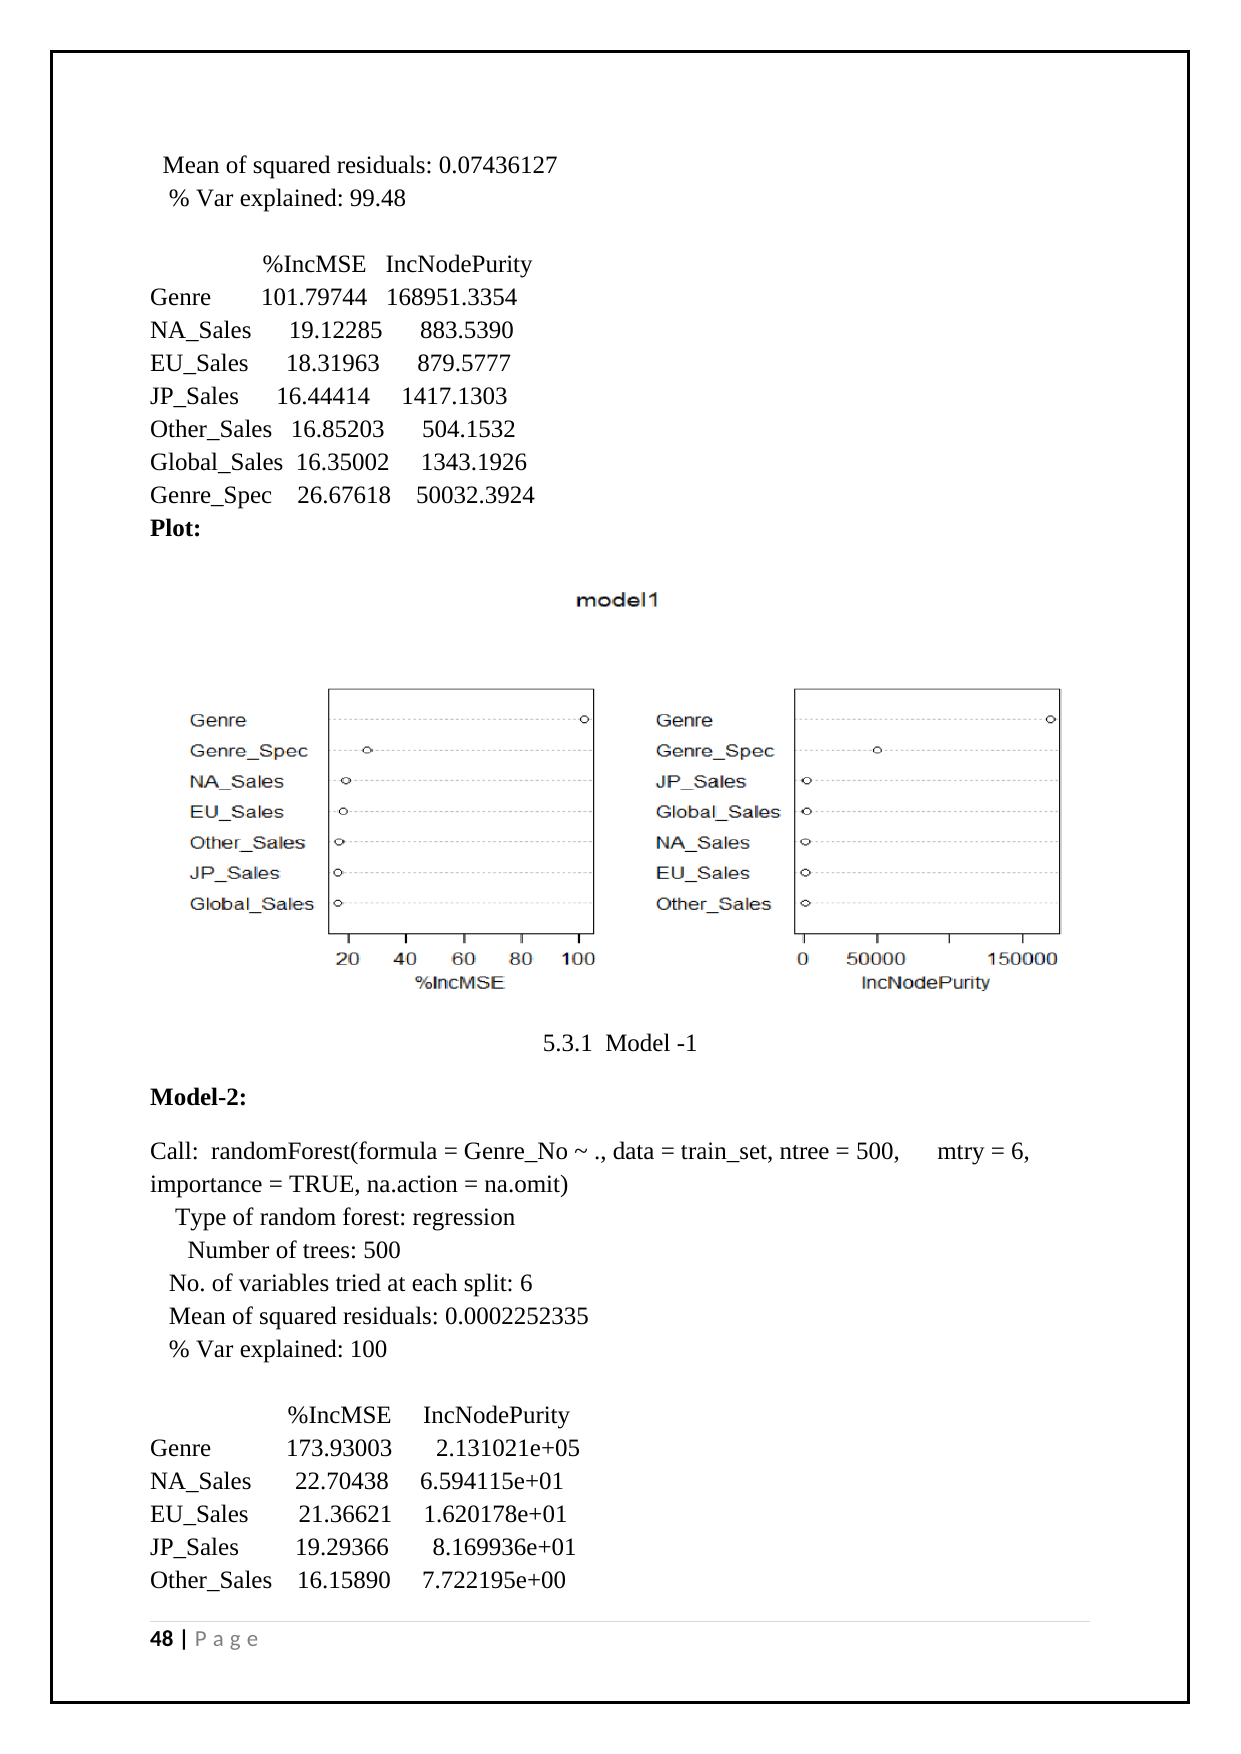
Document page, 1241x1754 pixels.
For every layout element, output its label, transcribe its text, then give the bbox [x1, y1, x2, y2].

text Call: randomForest(formula = Genre_No ~ ., data = train_set, ntree = 500, mtry = 6, importance = TRUE, na.action = na.omit) [150, 1136, 1090, 1198]
text Other_Sales 16.15890 7.722195e+00 [150, 1565, 1090, 1594]
text No. of variables tried at each split: 6 [150, 1268, 1090, 1297]
text Mean of squared residuals: 0.07436127 [150, 150, 1090, 179]
text Genre_Spec 26.67618 50032.3924 [150, 480, 1090, 509]
text Number of trees: 500 [150, 1235, 1090, 1264]
text Plot: [150, 513, 1090, 542]
text Mean of squared residuals: 0.0002252335 [150, 1301, 1090, 1330]
text Genre 101.79744 168951.3354 [150, 282, 1090, 311]
text %IncMSE IncNodePurity [150, 1400, 1090, 1429]
text EU_Sales 18.31963 879.5777 [150, 348, 1090, 377]
text EU_Sales 21.36621 1.620178e+01 [150, 1499, 1090, 1528]
text Global_Sales 16.35002 1343.1926 [150, 447, 1090, 476]
text % Var explained: 100 [150, 1334, 1090, 1363]
text JP_Sales 16.44414 1417.1303 [150, 381, 1090, 410]
text Other_Sales 16.85203 504.1532 [150, 414, 1090, 443]
text Type of random forest: regression [150, 1202, 1090, 1231]
text Genre 173.93003 2.131021e+05 [150, 1433, 1090, 1462]
text JP_Sales 19.29366 8.169936e+01 [150, 1532, 1090, 1561]
picture [150, 567, 1187, 1004]
text NA_Sales 19.12285 883.5390 [150, 315, 1090, 344]
text 5.3.1 Model -1 [150, 1028, 1090, 1057]
text NA_Sales 22.70438 6.594115e+01 [150, 1466, 1090, 1495]
text %IncMSE IncNodePurity [150, 249, 1090, 278]
text Model-2: [150, 1082, 1090, 1111]
text % Var explained: 99.48 [150, 183, 1090, 212]
